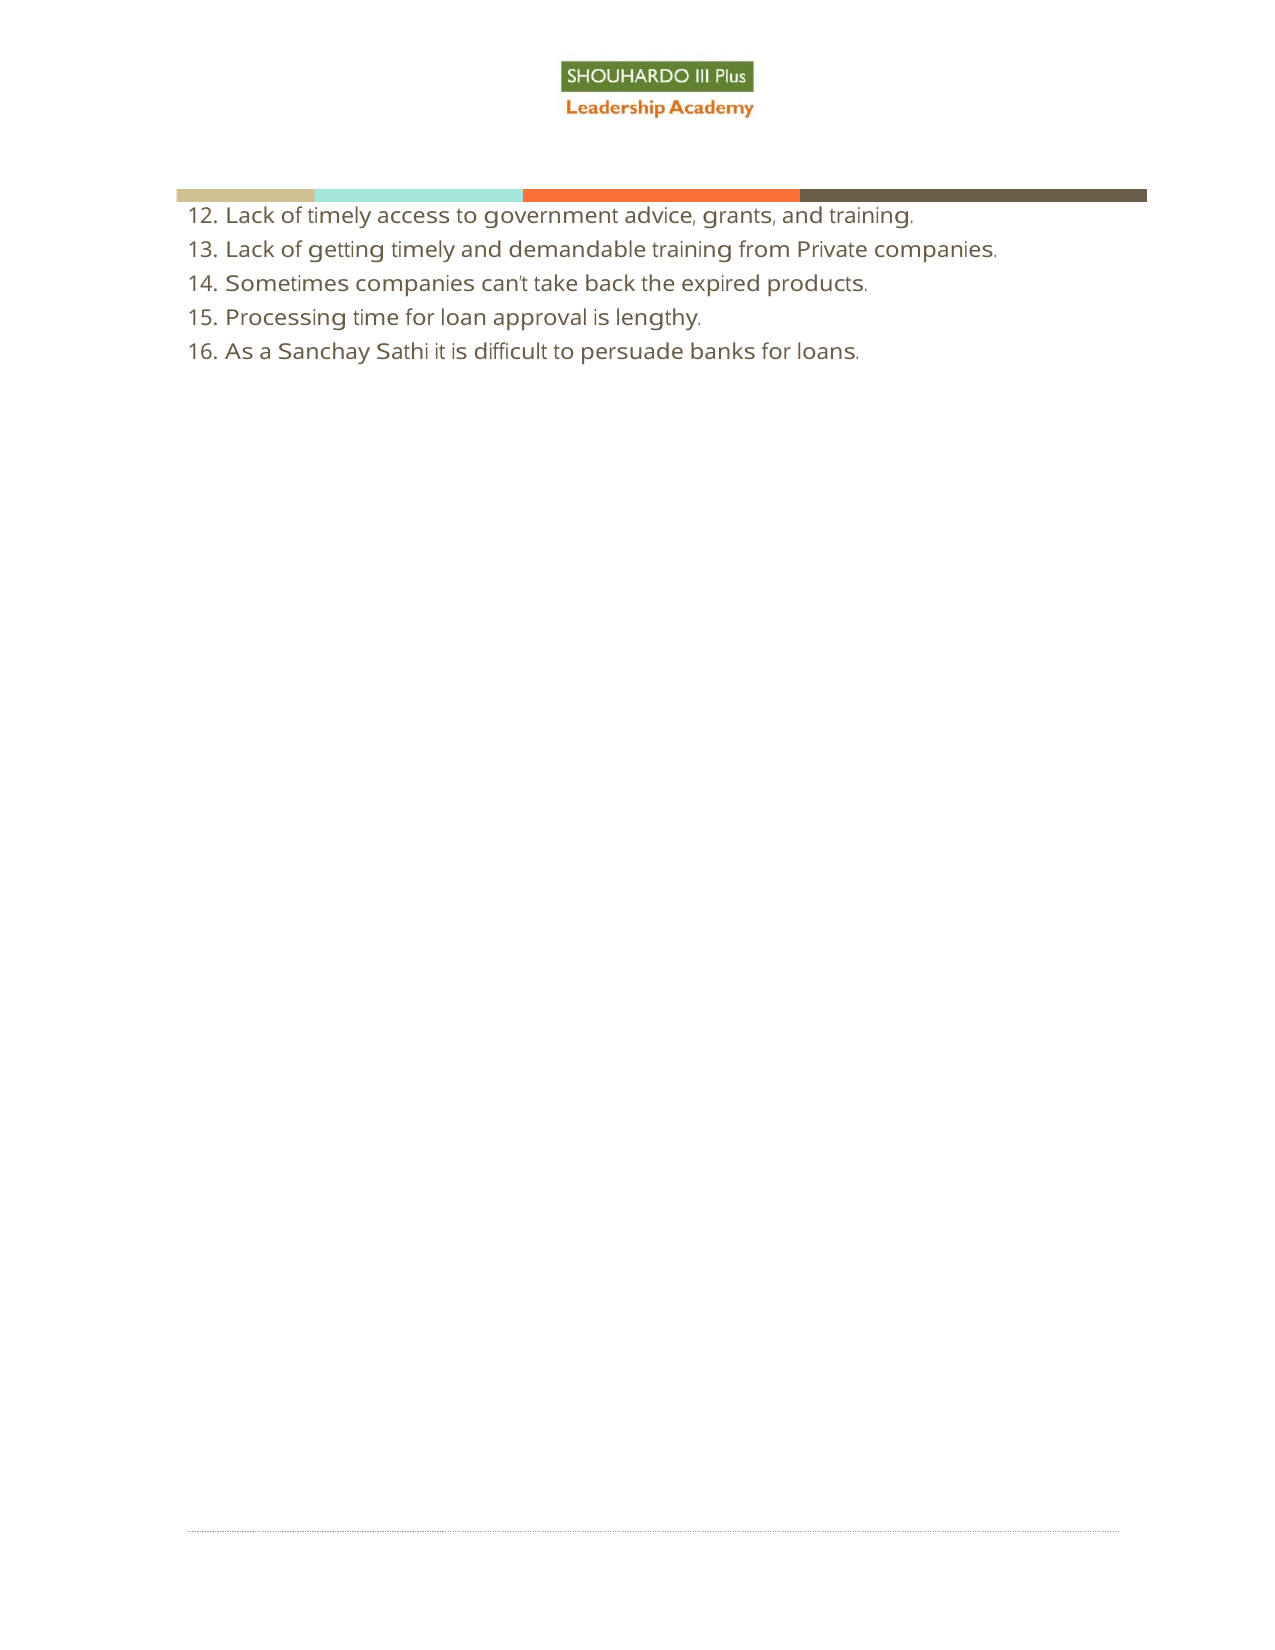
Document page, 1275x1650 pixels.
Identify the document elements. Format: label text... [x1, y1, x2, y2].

list As a Sanchay Sathi it is diﬃcult to persuade banks for loans. [187, 336, 1196, 366]
list Processing time for loan approval is lengthy. [187, 302, 1196, 332]
list Sometimes companies can’t take back the expired products. [187, 268, 1196, 298]
picture [176, 189, 1147, 202]
list Lack of getting timely and demandable training from Private companies. [187, 234, 1196, 264]
list Lack of timely access to government advice, grants, and training. [187, 200, 1196, 230]
picture [556, 54, 757, 118]
